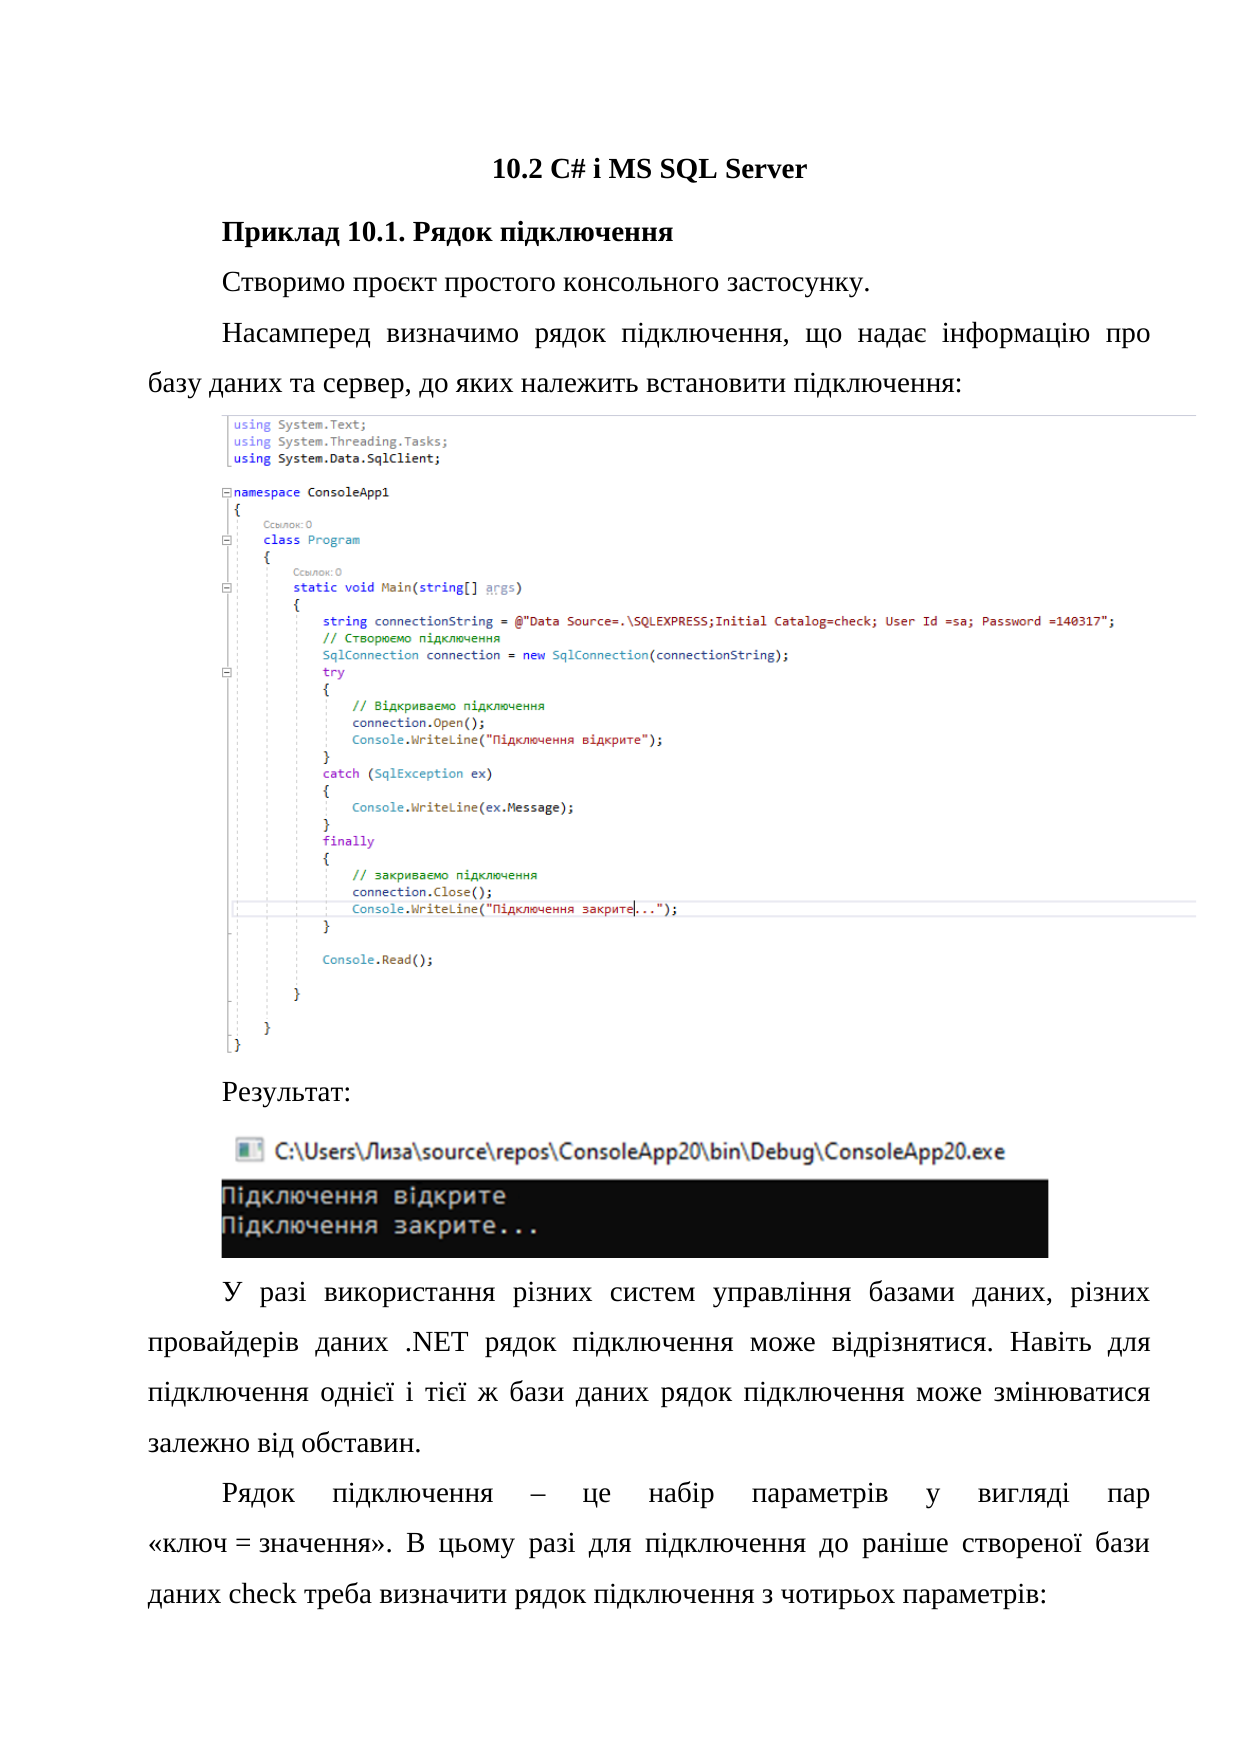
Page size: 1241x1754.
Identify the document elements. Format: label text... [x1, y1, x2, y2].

picture [221, 1124, 1049, 1258]
subtitle 10.2 C# і MS SQL Server [148, 151, 1152, 185]
text Результат: [148, 1074, 1152, 1107]
picture [221, 415, 1197, 1057]
text Насамперед визначимо рядок підключення, що надає інформацію про базу даних та сервер, до яких належить встановити підключення: [148, 315, 1152, 399]
text Створимо проєкт простого консольного застосунку. [148, 264, 1152, 298]
text Рядок підключення – це набір параметрів у вигляді пар «ключ = значення». В цьому разі для підключення до раніше створеної бази даних check треба визначити рядок підключення з чотирьох параметрів: [148, 1475, 1152, 1609]
text У разі використання різних систем управління базами даних, різних провайдерів даних .NET рядок підключення може відрізнятися. Навіть для підключення однієї і тієї ж бази даних рядок підключення може змінюватися залежно від обставин. [148, 1274, 1152, 1458]
subtitle Приклад 10.1. Рядок підключення [148, 214, 1152, 248]
